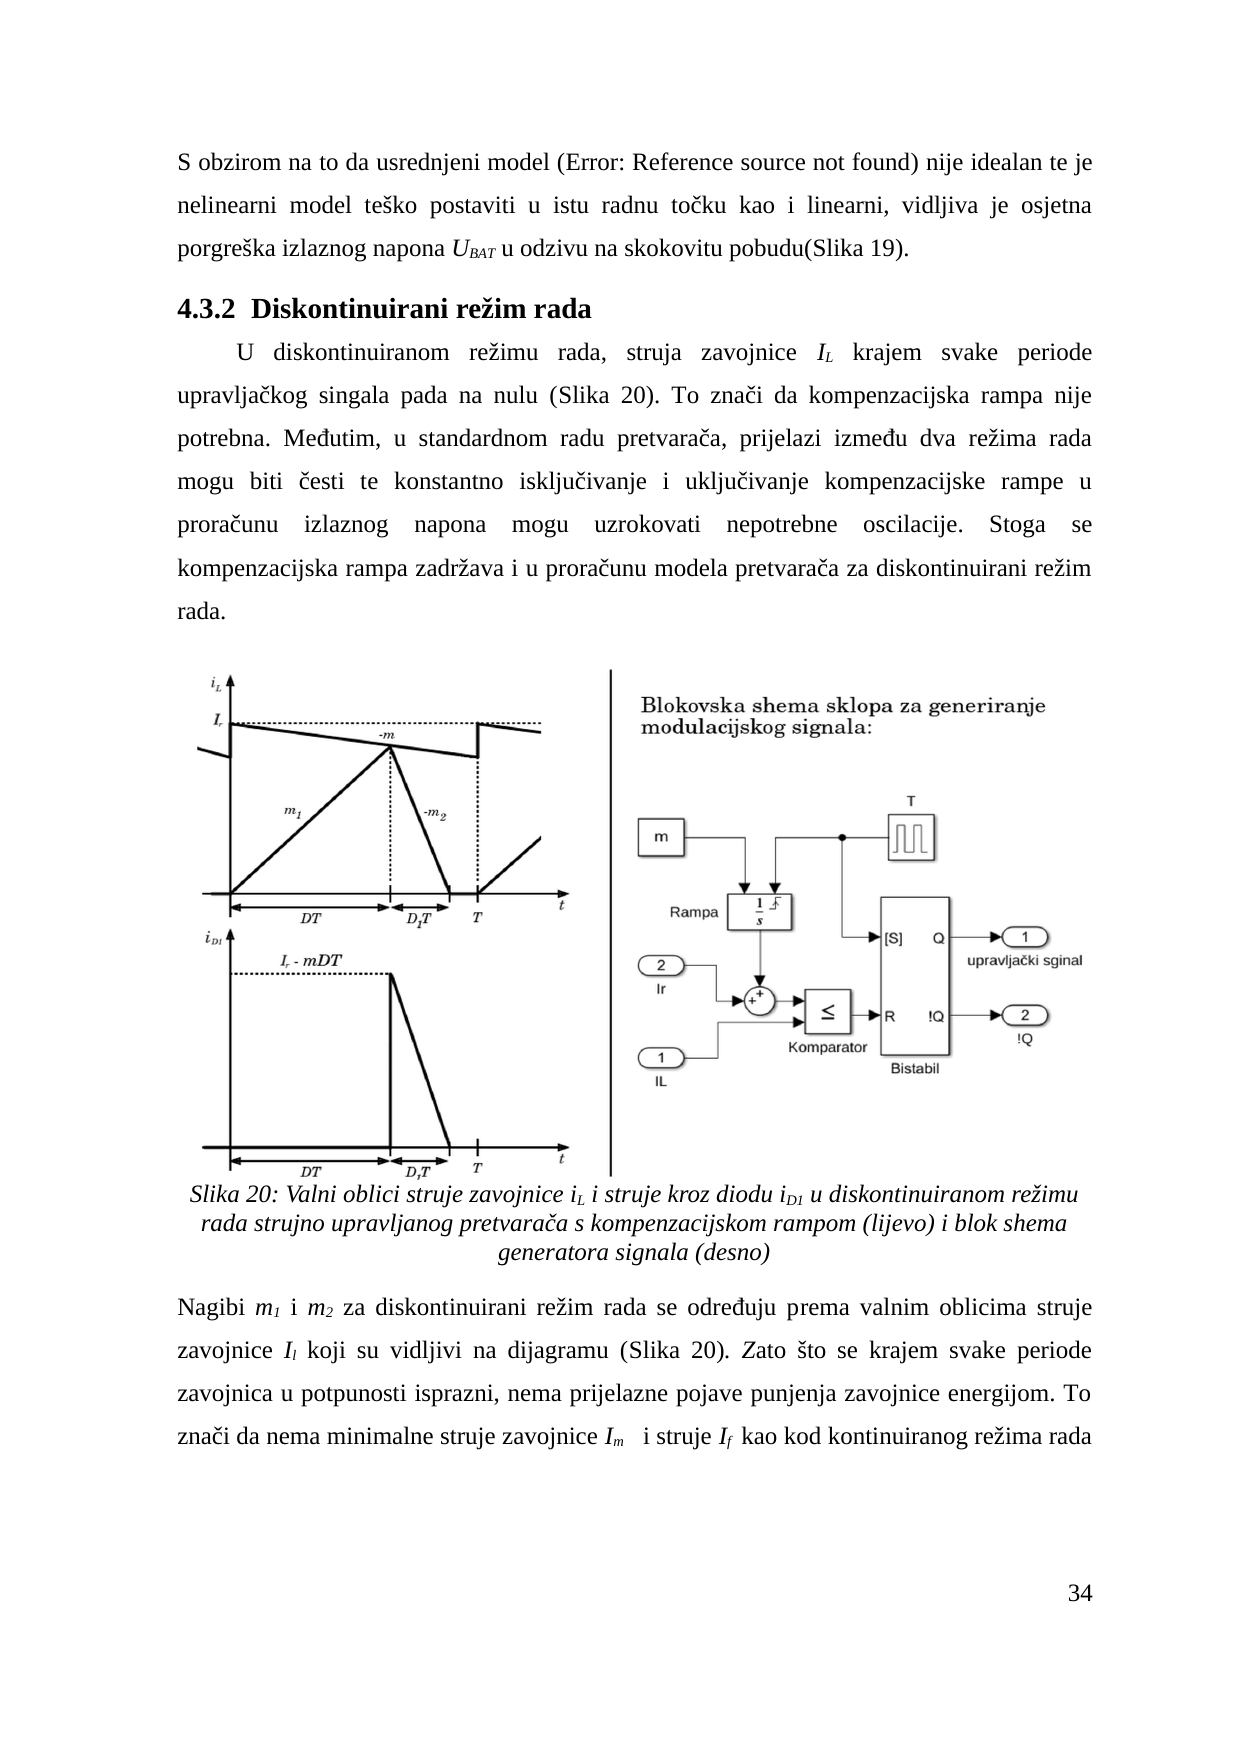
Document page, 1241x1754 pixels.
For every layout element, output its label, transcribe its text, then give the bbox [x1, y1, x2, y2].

text U diskontinuiranom režimu rada, struja zavojnice IL krajem svake periode upravljačkog singala pada na nulu (Slika 4.16). To znači da kompenzacijska rampa nije potrebna. Međutim, u standardnom radu pretvarača, prijelazi između dva režima rada mogu biti česti te konstantno isključivanje i uključivanje kompenzacijske rampe u proračunu izlaznog napona mogu uzrokovati nepotrebne oscilacije. Stoga se kompenzacijska rampa zadržava i u proračunu modela pretvarača za diskontinuirani režim rada. [177, 337, 1093, 624]
picture [177, 663, 1094, 1180]
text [177, 1292, 1093, 1450]
subtitle Diskontinuirani režim rada [177, 291, 1093, 324]
